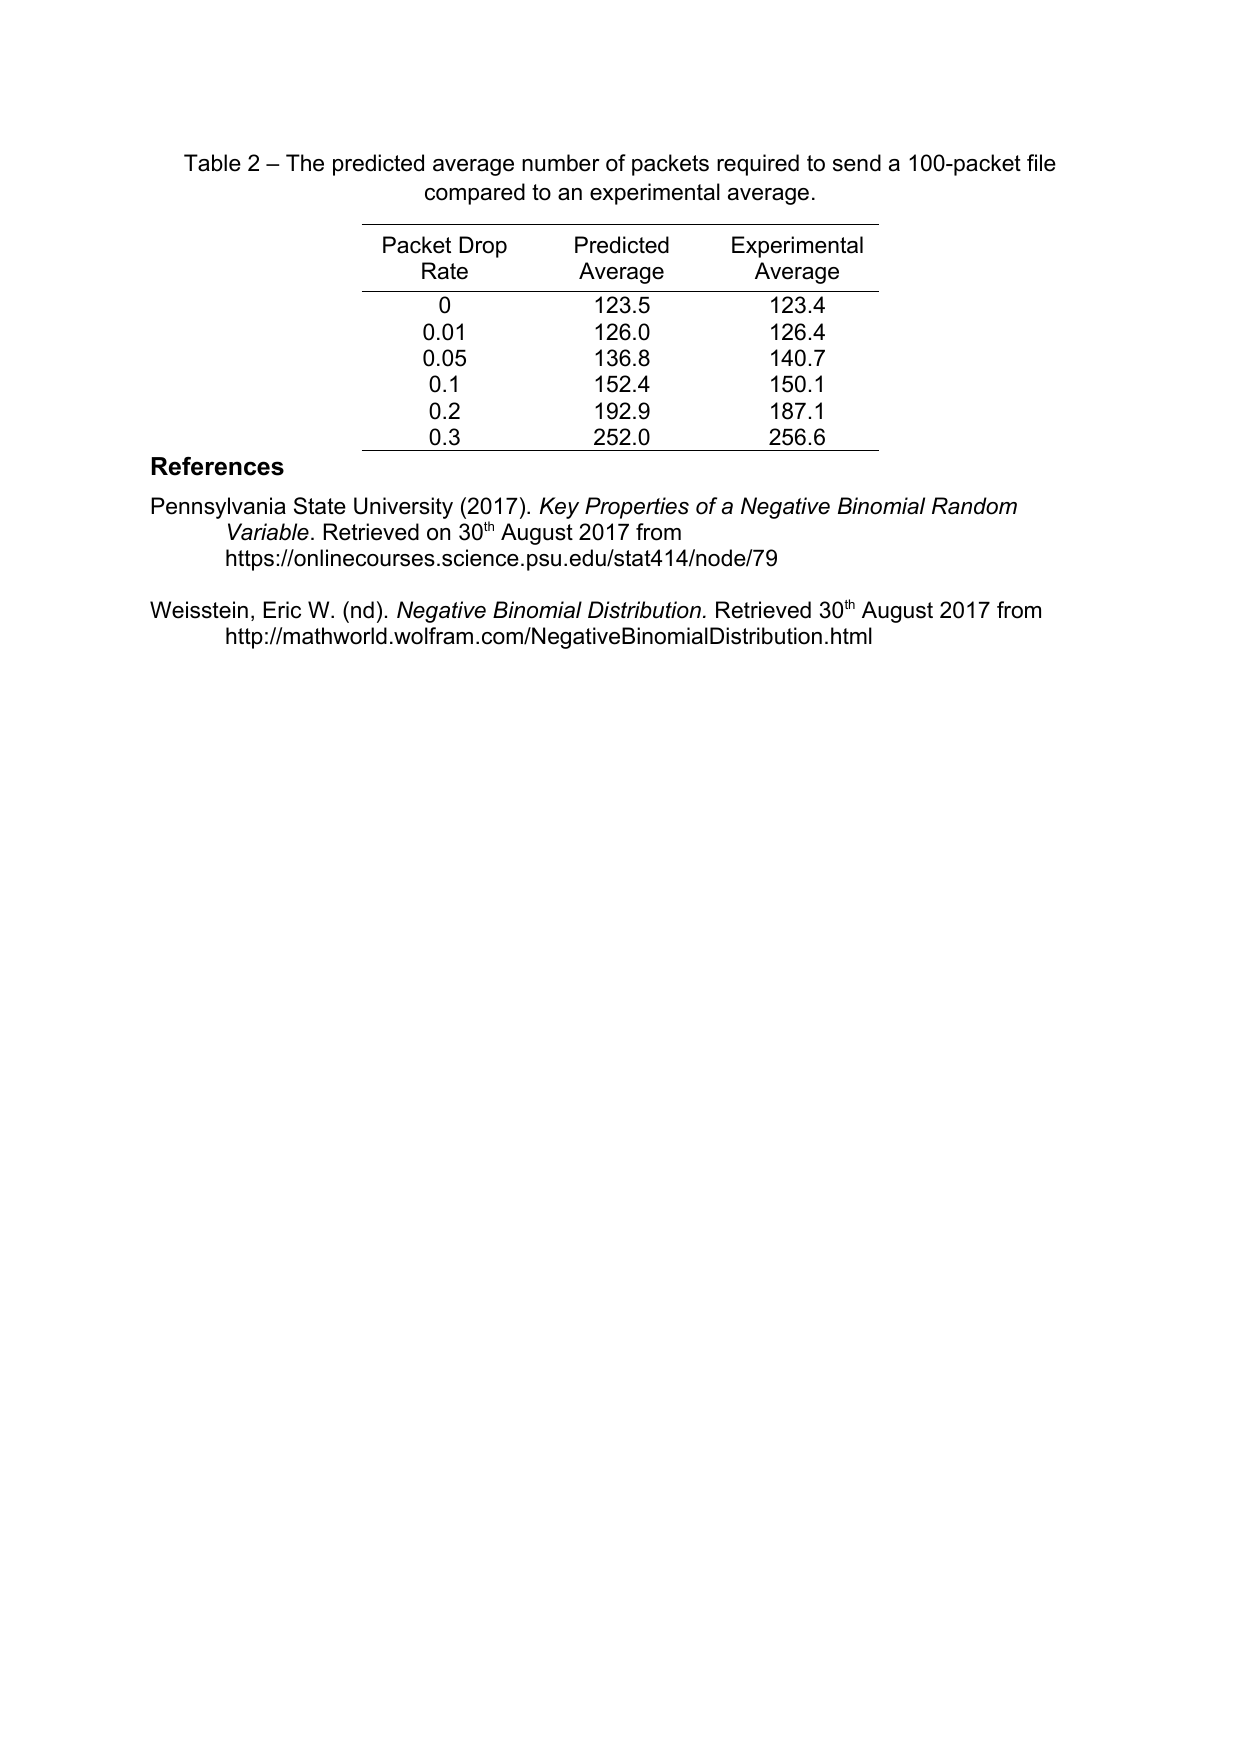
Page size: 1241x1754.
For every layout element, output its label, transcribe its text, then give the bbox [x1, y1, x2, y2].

table_cell 0.05 [362, 345, 527, 371]
text Pennsylvania State University (2017). Key Properties of a Negative Binomial Random [150, 493, 1090, 519]
table_cell 0.2 [362, 398, 527, 424]
table_cell 136.8 [528, 345, 716, 371]
text Weisstein, Eric W. (nd). Negative Binomial Distribution. Retrieved 30th August 2017 from [150, 597, 1090, 623]
table_cell 0 [362, 292, 527, 319]
table_cell 0.01 [362, 319, 527, 345]
subtitle References [150, 451, 1090, 480]
table_cell 256.6 [716, 424, 878, 450]
table_cell 150.1 [716, 371, 878, 398]
table_cell 140.7 [716, 345, 878, 371]
table_cell 152.4 [528, 371, 716, 398]
table_cell 123.4 [716, 292, 878, 319]
table_cell 0.3 [362, 424, 527, 450]
table_cell 252.0 [528, 424, 716, 450]
table_cell 0.1 [362, 371, 527, 398]
table_header Experimental Average [716, 225, 878, 291]
text http://mathworld.wolfram.com/NegativeBinomialDistribution.html [150, 623, 1090, 649]
table_cell 126.4 [716, 319, 878, 345]
table_cell 187.1 [716, 398, 878, 424]
table_cell 192.9 [528, 398, 716, 424]
table_header Predicted Average [528, 225, 716, 291]
text Variable. Retrieved on 30th August 2017 from https://onlinecourses.science.psu.edu/stat414/node/79 [225, 519, 1090, 572]
table_cell 126.0 [528, 319, 716, 345]
table_cell 123.5 [528, 292, 716, 319]
table_header Packet Drop Rate [362, 225, 527, 291]
text Table 2 – The predicted average number of packets required to send a 100-packet file compared to an experimental average. [150, 150, 1090, 205]
